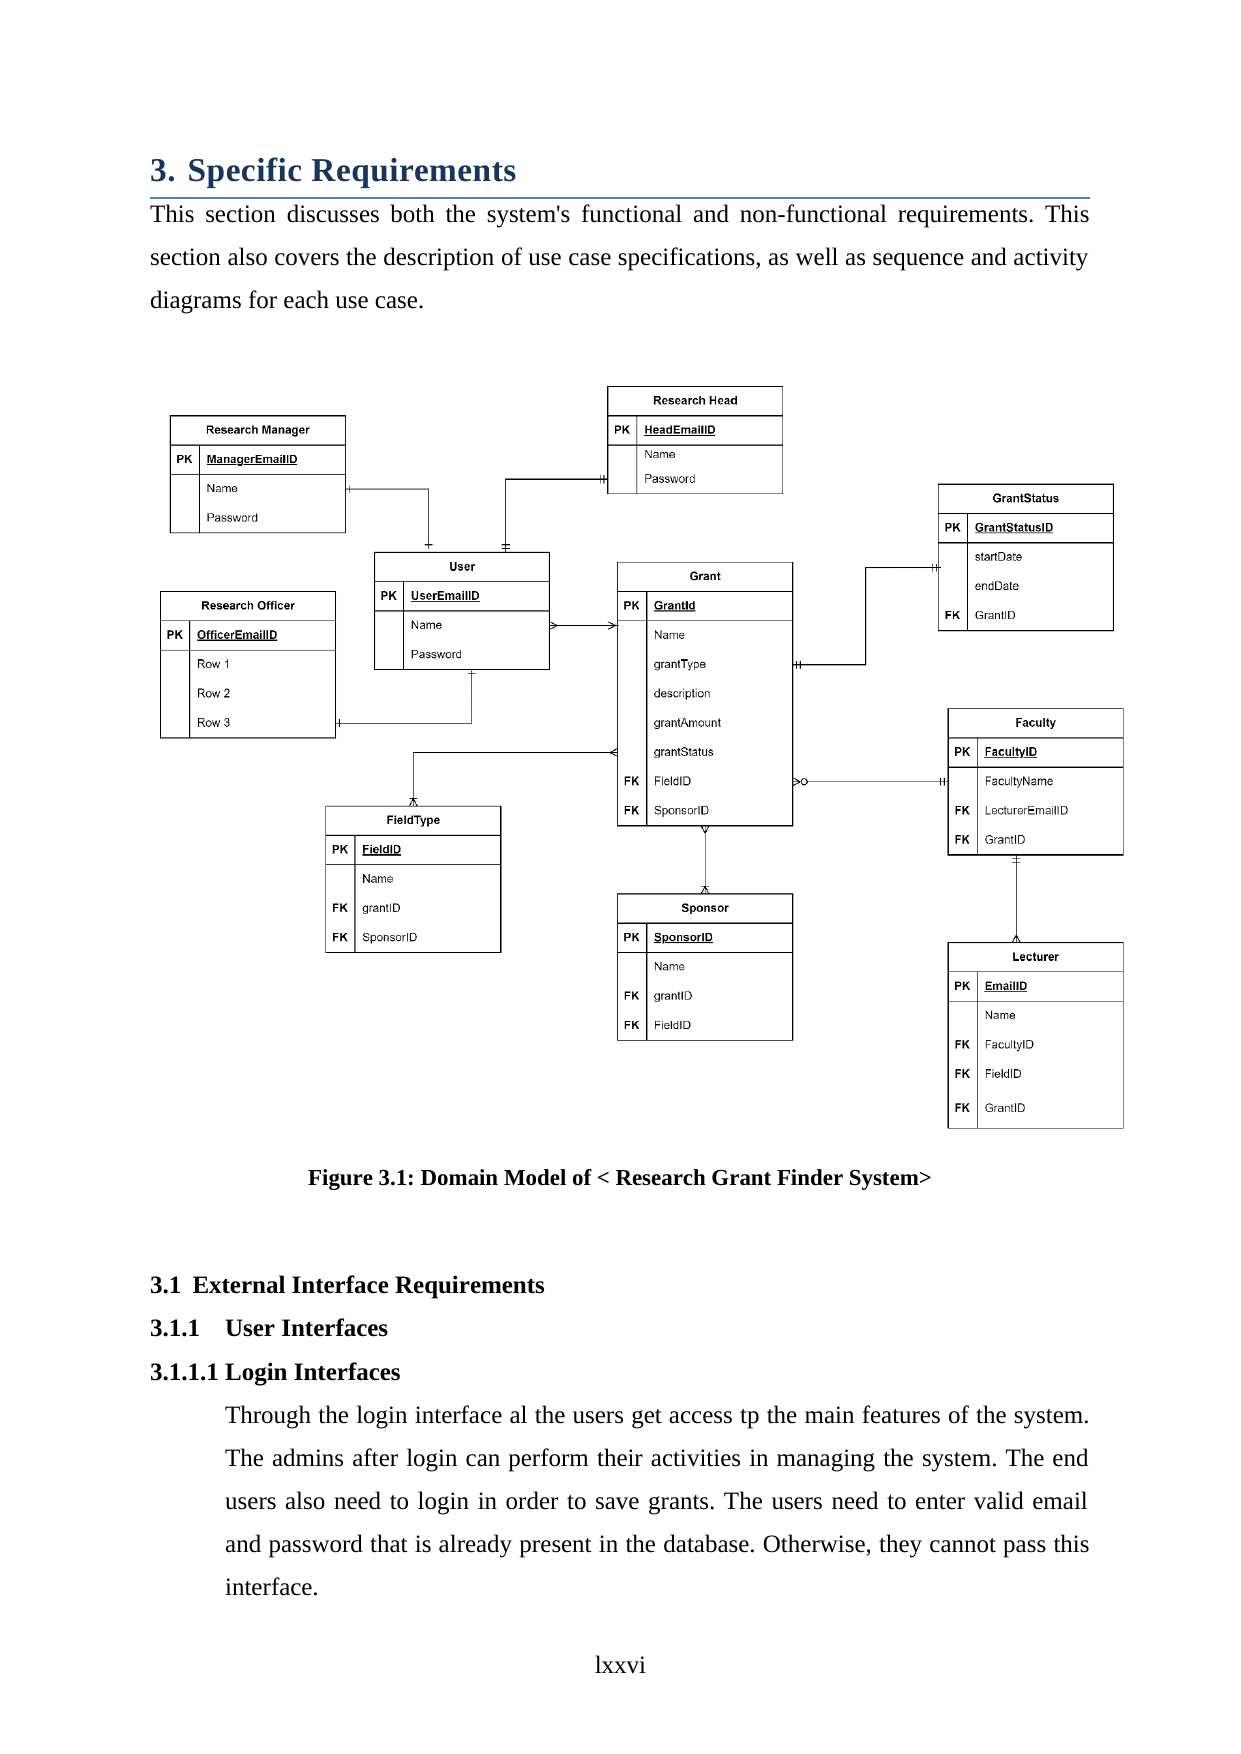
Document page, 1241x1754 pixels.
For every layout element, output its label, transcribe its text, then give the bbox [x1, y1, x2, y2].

list Login Interfaces [150, 1357, 1090, 1385]
picture [150, 376, 1134, 1139]
list Specific Requirements [150, 150, 1090, 197]
text Figure 3.1: Domain Model of < Research Grant Finder System> [150, 1164, 1090, 1191]
list User Interfaces [150, 1313, 1090, 1342]
list External Interface Requirements [150, 1270, 1090, 1299]
text This section discusses both the system's functional and non-functional requirements. This section also covers the description of use case specifications, as well as sequence and activity diagrams for each use case. [150, 199, 1090, 314]
text Through the login interface al the users get access tp the main features of the system. The admins after login can perform their activities in managing the system. The end users also need to login in order to save grants. The users need to enter valid email and password that is already present in the database. Otherwise, they cannot pass this interface. [225, 1400, 1090, 1601]
